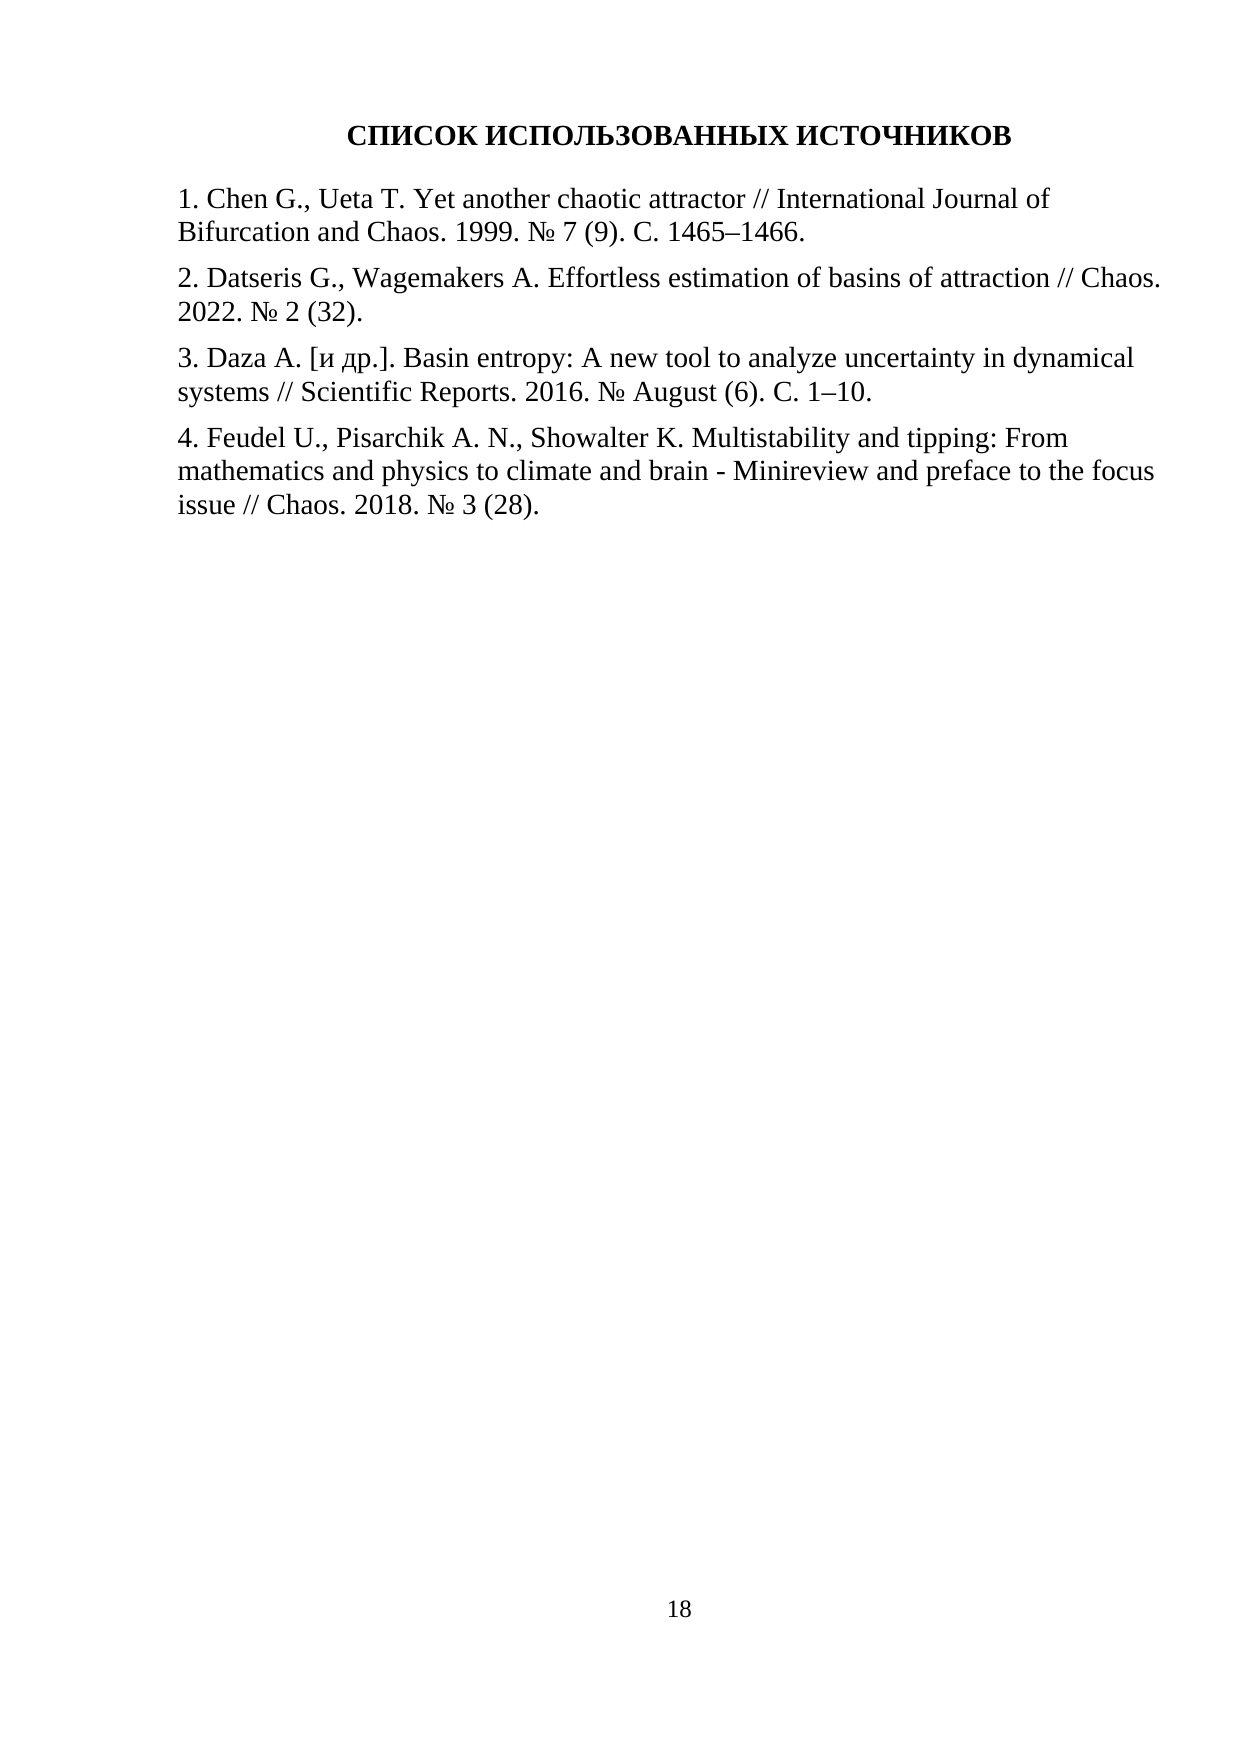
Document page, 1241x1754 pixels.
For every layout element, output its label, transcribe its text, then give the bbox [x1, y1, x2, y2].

text 2. Datseris G., Wagemakers A. Effortless estimation of basins of attraction // Chaos. 2022. № 2 (32). [177, 261, 1181, 328]
text 3. Daza A. [и др.]. Basin entropy: A new tool to analyze uncertainty in dynamical systems // Scientific Reports. 2016. № August (6). C. 1–10. [177, 340, 1181, 407]
text 1. Chen G., Ueta T. Yet another chaotic attractor // International Journal of Bifurcation and Chaos. 1999. № 7 (9). C. 1465–1466. [177, 181, 1181, 248]
text список использованных источников [177, 118, 1181, 152]
text 4. Feudel U., Pisarchik A. N., Showalter K. Multistability and tipping: From mathematics and physics to climate and brain - Minireview and preface to the focus issue // Chaos. 2018. № 3 (28). [177, 420, 1181, 520]
